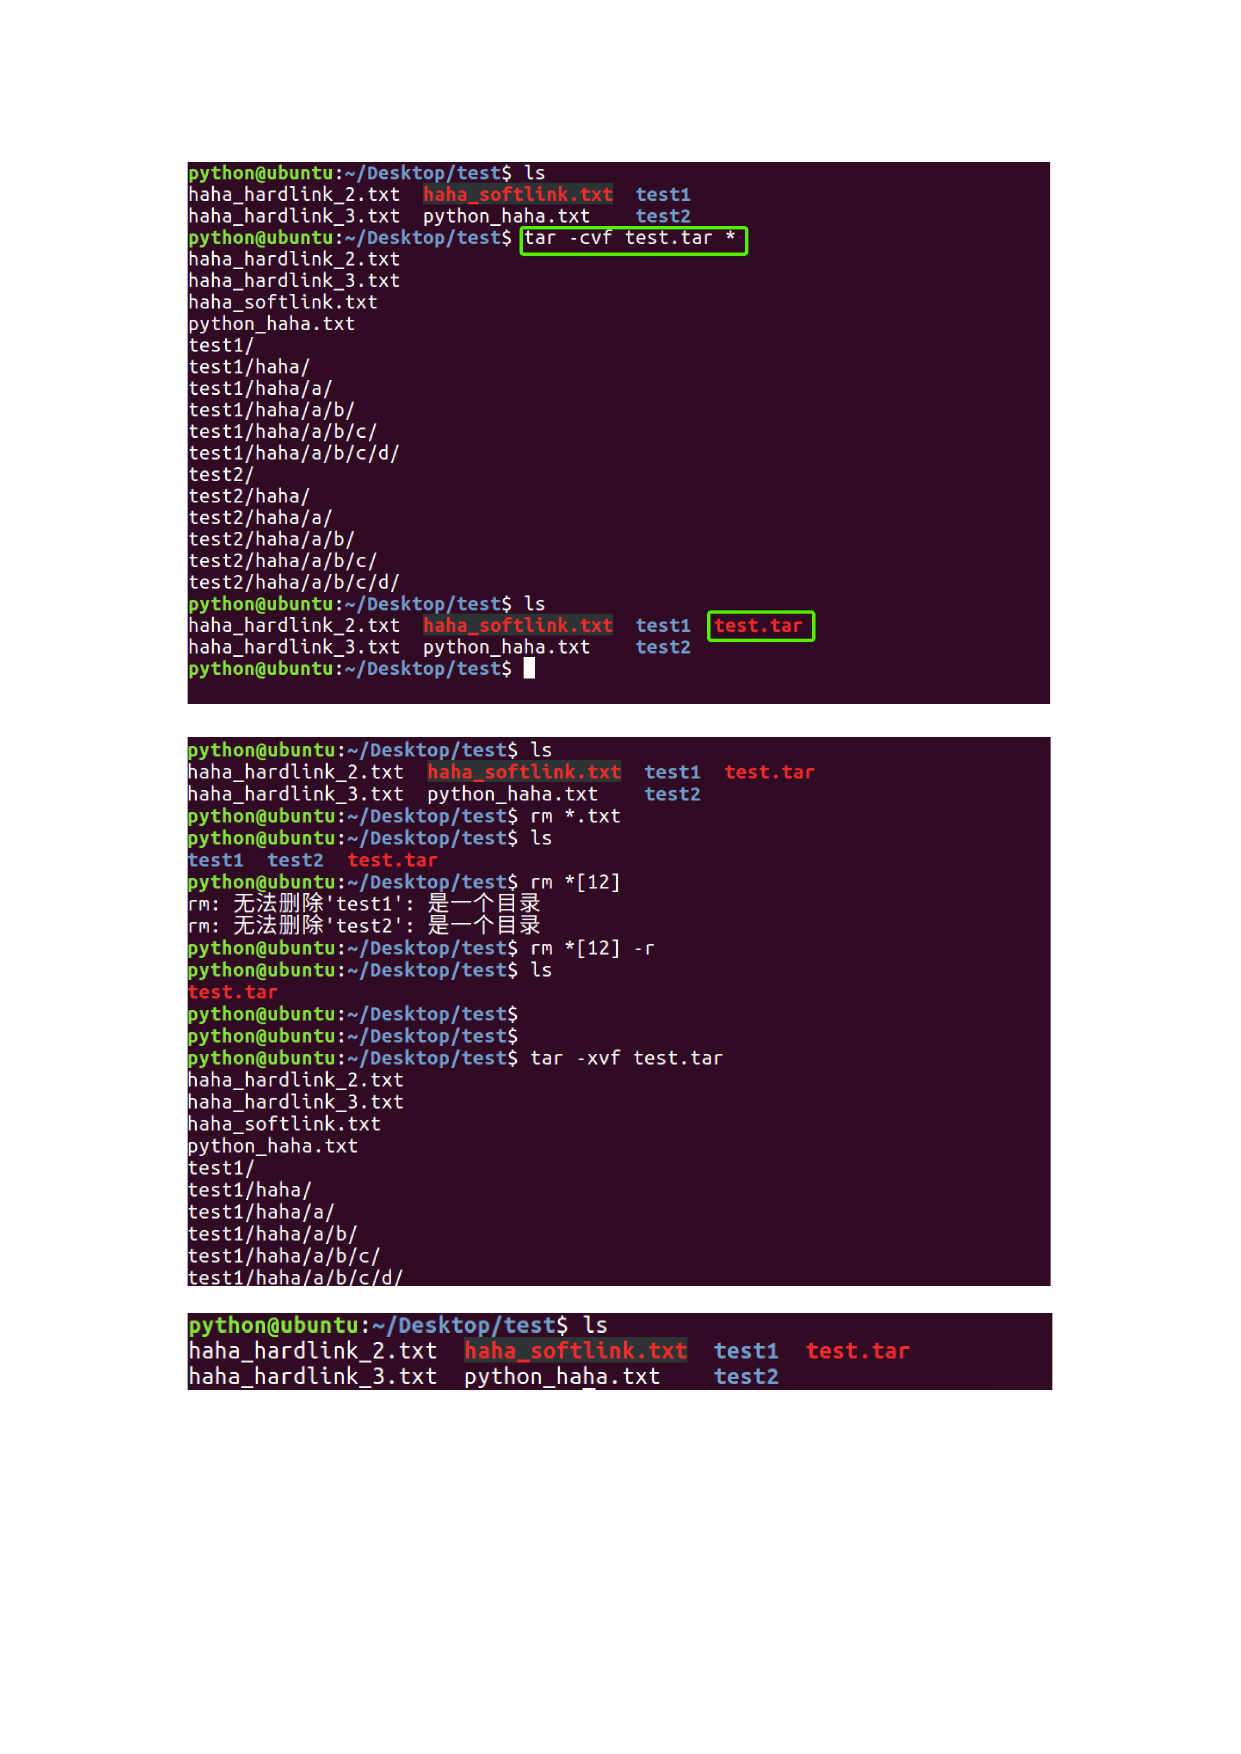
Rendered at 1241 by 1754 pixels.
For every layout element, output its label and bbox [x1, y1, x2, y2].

picture [187, 162, 1051, 704]
picture [187, 1313, 1053, 1390]
picture [187, 737, 1051, 1286]
